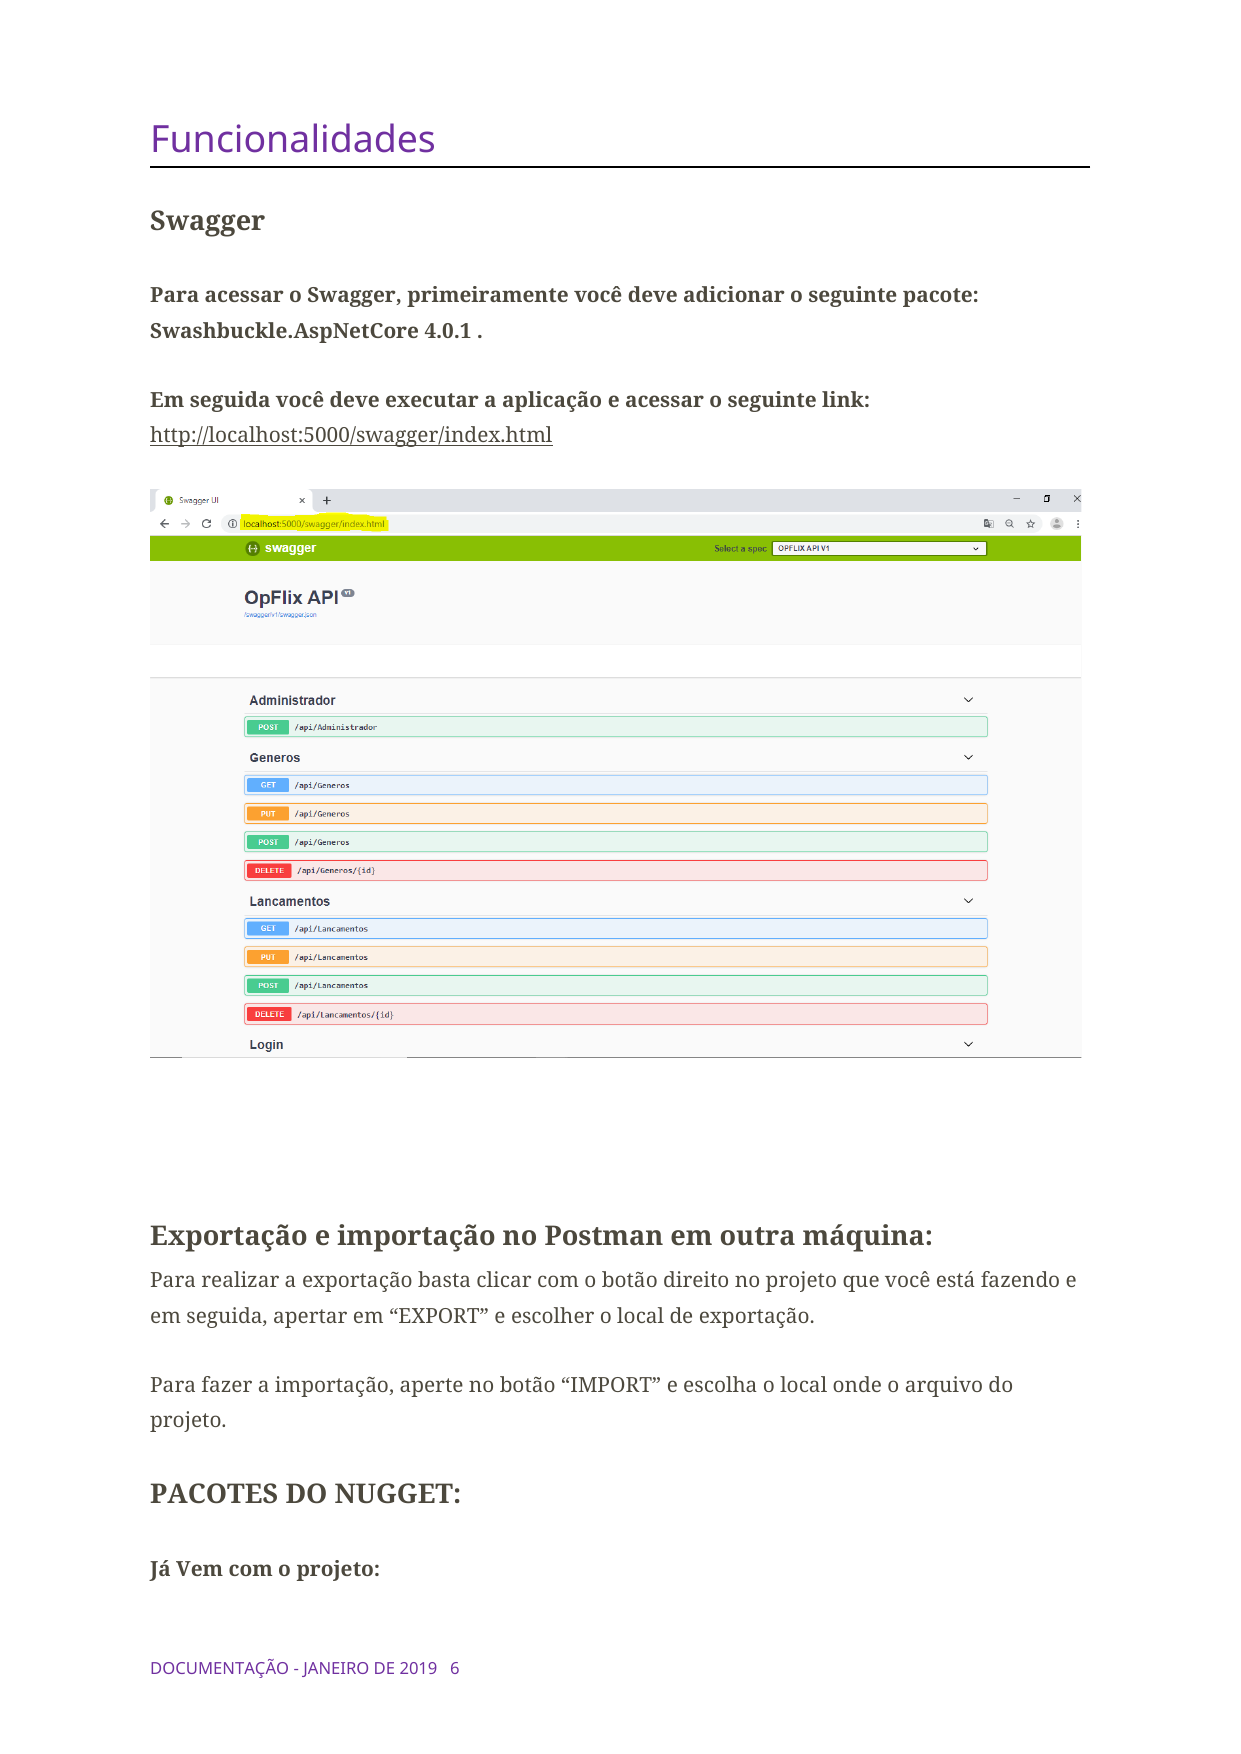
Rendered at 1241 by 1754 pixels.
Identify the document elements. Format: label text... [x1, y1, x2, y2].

text Já Vem com o projeto: [150, 1554, 1090, 1582]
text Para realizar a exportação basta clicar com o botão direito no projeto que você está fazendo e em seguida, apertar em “EXPORT” e escolher o local de exportação. [150, 1266, 1090, 1329]
text PACOTES DO NUGGET: [150, 1474, 1090, 1511]
text Funcionalidades [150, 112, 1090, 166]
text Para fazer a importação, aperte no botão “IMPORT” e escolha o local onde o arquivo do projeto. [150, 1370, 1090, 1434]
text Para acessar o Swagger, primeiramente você deve adicionar o seguinte pacote: Swashbuckle.AspNetCore 4.0.1 . [150, 281, 1090, 344]
text Exportação e importação no Postman em outra máquina: [150, 1216, 1090, 1253]
picture [150, 489, 1082, 1058]
text Em seguida você deve executar a aplicação e acessar o seguinte link: http://localhost:5000/swagger/index.html [150, 385, 1090, 449]
text Swagger [150, 201, 1090, 238]
